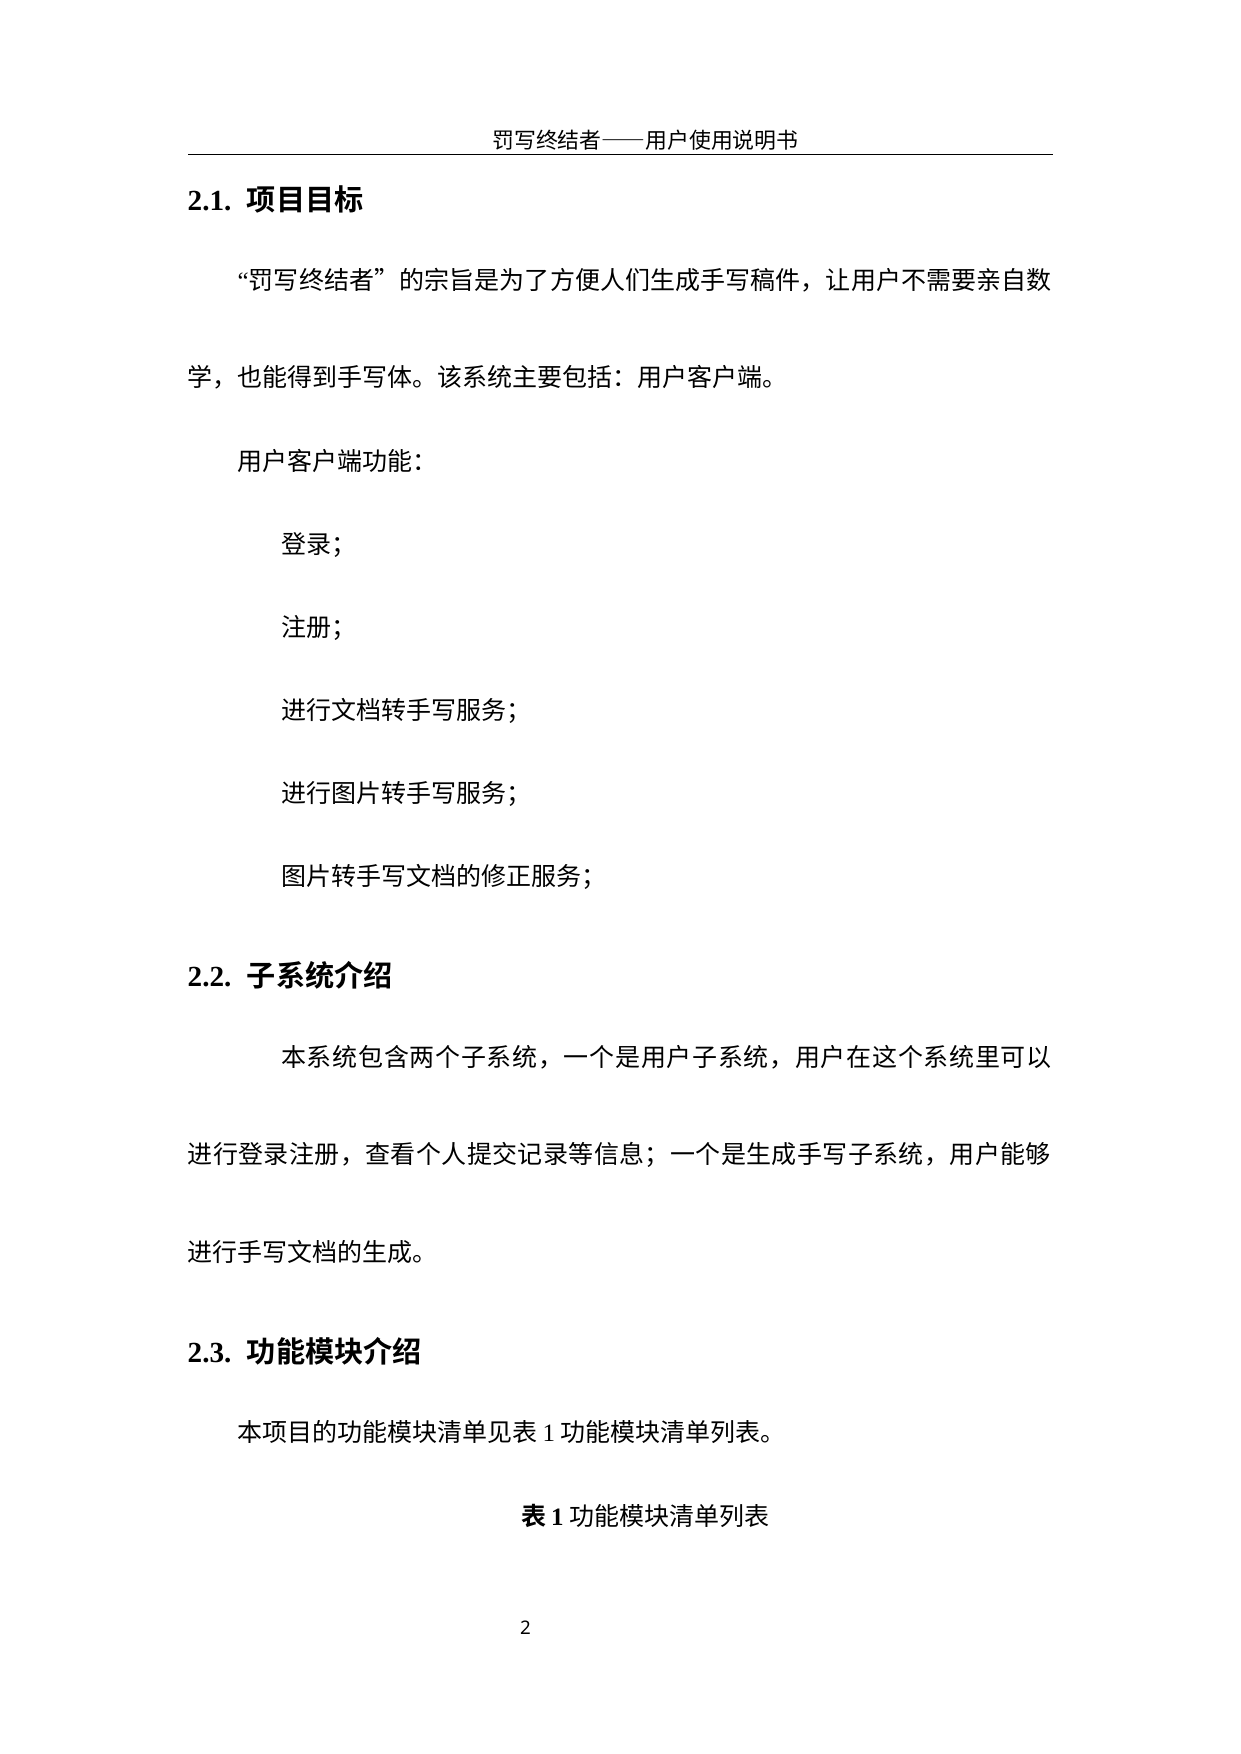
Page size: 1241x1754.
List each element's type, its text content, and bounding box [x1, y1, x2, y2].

text 注册； [187, 593, 1053, 658]
text “罚写终结者”的宗旨是为了方便人们生成手写稿件，让用户不需要亲自数学，也能得到手写体。该系统主要包括：用户客户端。 [187, 246, 1053, 408]
text 本系统包含两个子系统，一个是用户子系统，用户在这个系统里可以进行登录注册，查看个人提交记录等信息；一个是生成手写子系统，用户能够进行手写文档的生成。 [187, 1023, 1053, 1283]
text 表1 功能模块清单列表 [187, 1482, 1053, 1547]
text 用户客户端功能： [187, 427, 1053, 492]
subtitle 功能模块介绍 [187, 1317, 1053, 1382]
subtitle 子系统介绍 [187, 942, 1053, 1007]
text 进行图片转手写服务； [187, 759, 1053, 824]
text 登录； [187, 510, 1053, 575]
text 图片转手写文档的修正服务； [187, 842, 1053, 907]
subtitle 项目目标 [187, 165, 1053, 230]
text 进行文档转手写服务； [187, 676, 1053, 741]
text 本项目的功能模块清单见表1功能模块清单列表。 [187, 1398, 1053, 1463]
